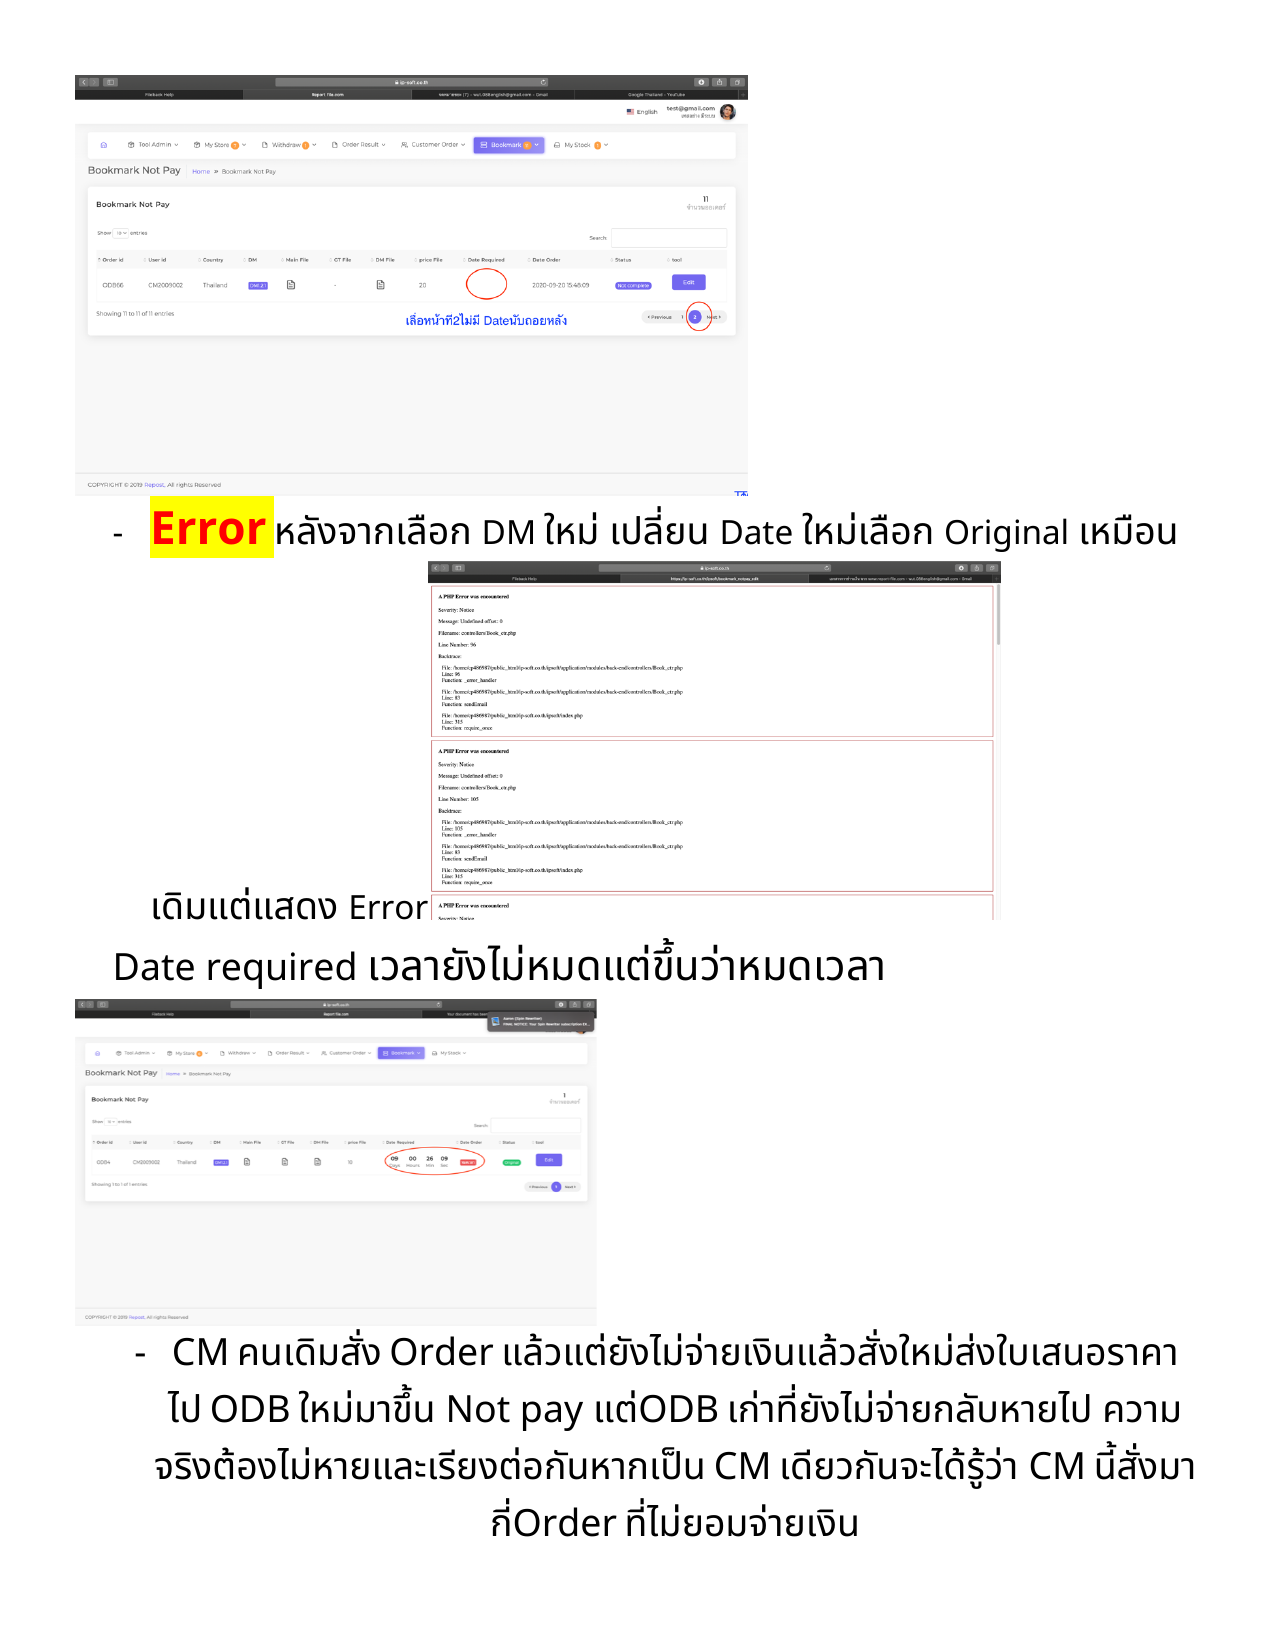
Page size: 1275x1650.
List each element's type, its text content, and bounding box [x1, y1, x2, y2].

list CMคนเดิมสั่งOrderแล้วแต่ยังไม่จ่ายเงินแล้วสั่งใหม่ส่งใบเสนอราคาไปODBใหม่มาขึ้น Not pay แต่ODBเก่าที่ยังไม่จ่ายกลับหายไป ความจริงต้องไม่หายและเรียงต่อกันหากเป็นCMเดียวกันจะได้รู้ว่า CMนี้สั่งมากี่Orderที่ไม่ยอมจ่ายเงิน [112, 1325, 1200, 1553]
picture [428, 561, 1001, 920]
text Date required เวลายังไม่หมดแต่ขึ้นว่าหมดเวลา [112, 936, 1200, 999]
picture [75, 75, 748, 496]
picture [75, 999, 597, 1326]
